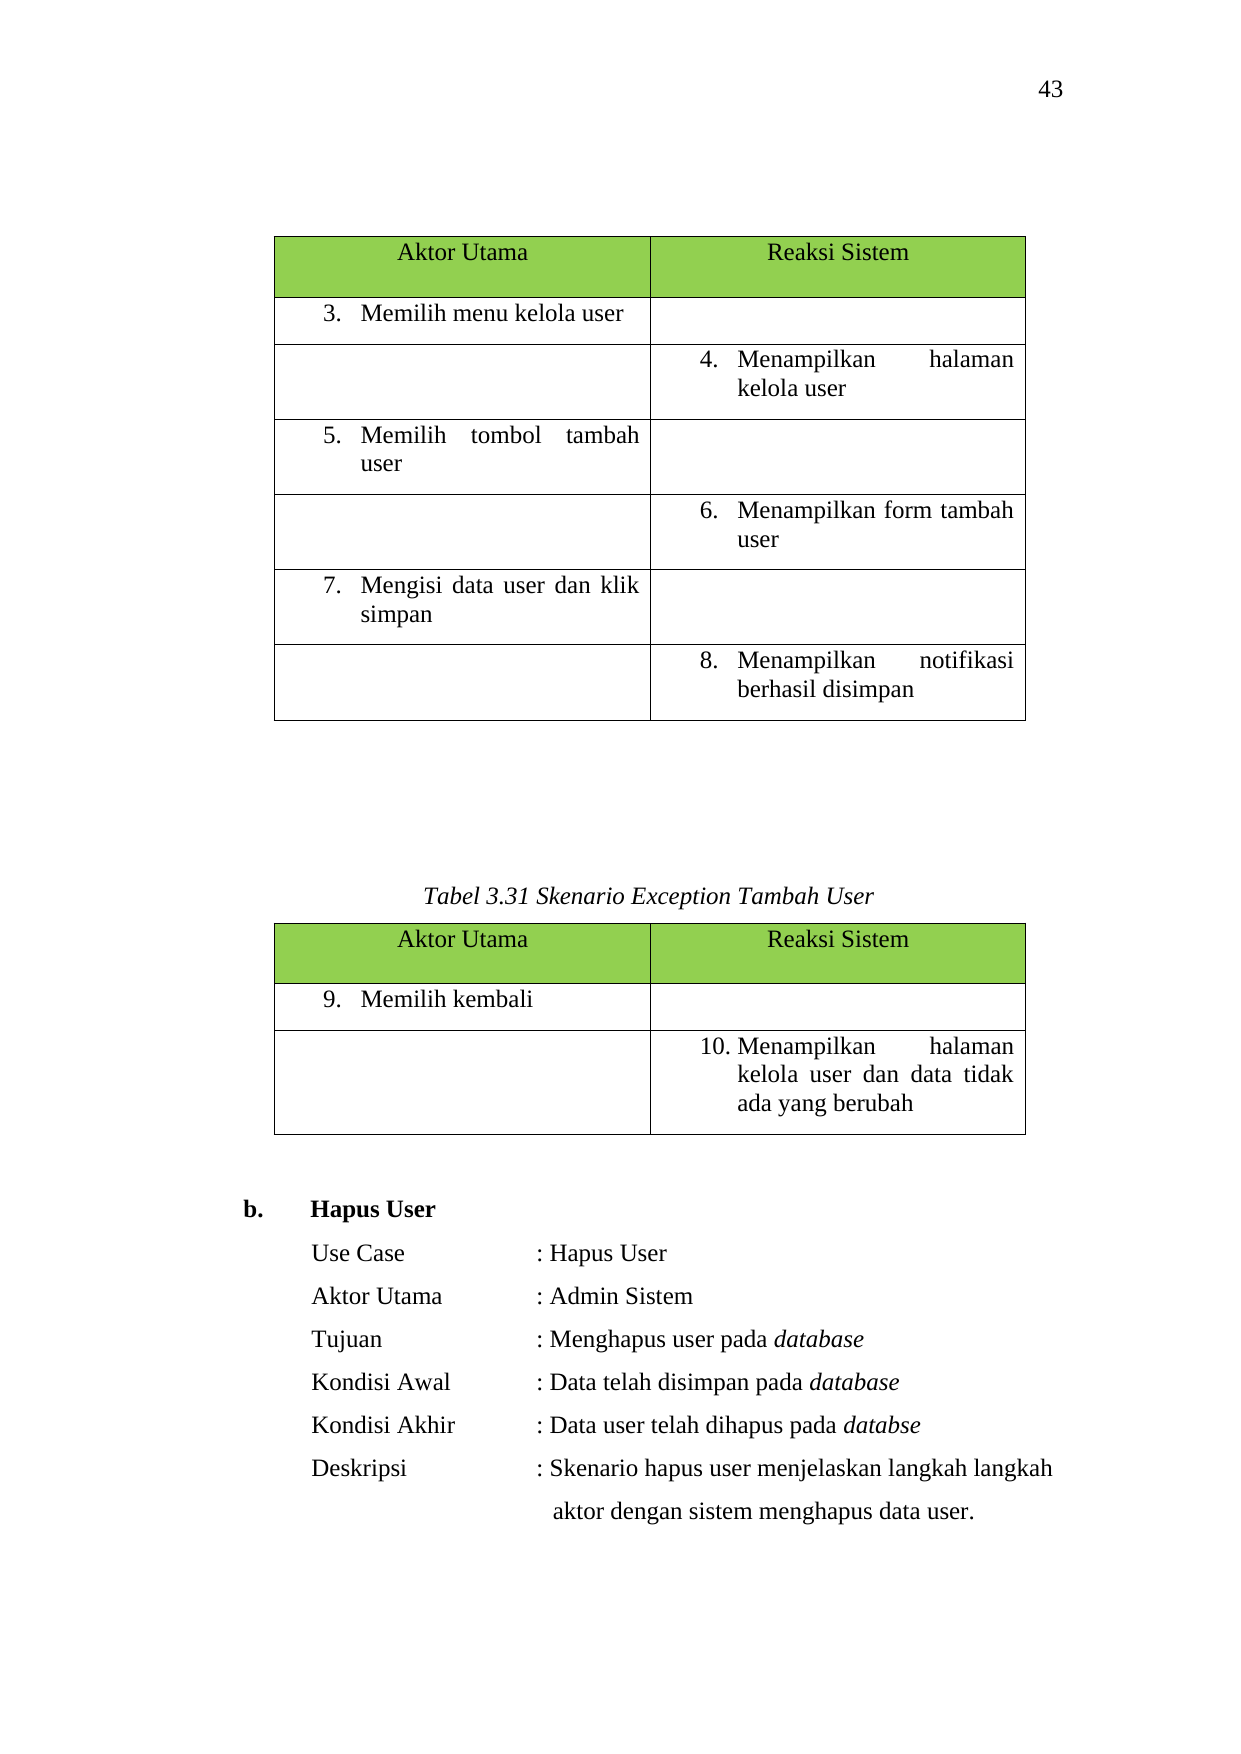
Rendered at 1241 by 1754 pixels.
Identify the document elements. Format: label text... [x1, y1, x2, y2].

table_header Aktor Utama [275, 924, 650, 983]
list Deskripsi : Skenario hapus user menjelaskan langkah langkah [311, 1453, 1063, 1482]
table_header Aktor Utama [275, 237, 650, 297]
table_cell [275, 345, 650, 419]
text Tabel 3.31 Skenario Exception Tambah User [236, 881, 1063, 910]
table_cell Mengisi data user dan klik simpan [275, 570, 650, 644]
list Hapus User [243, 1194, 1063, 1223]
table_cell [275, 1031, 650, 1134]
list Kondisi Awal : Data telah disimpan pada database [311, 1367, 1063, 1396]
table_header Reaksi Sistem [651, 924, 1025, 983]
list Kondisi Akhir : Data user telah dihapus pada databse [311, 1410, 1063, 1439]
list Aktor Utama : Admin Sistem [311, 1281, 1063, 1309]
table_cell Menampilkan halaman kelola user dan data tidak ada yang berubah [651, 1031, 1025, 1134]
list Tujuan : Menghapus user pada database [311, 1324, 1063, 1353]
list Use Case : Hapus User [311, 1238, 1063, 1266]
table_cell Memilih menu kelola user [275, 298, 650, 343]
table_cell [651, 570, 1025, 644]
table_cell Menampilkan form tambah user [651, 495, 1025, 569]
table_cell [275, 495, 650, 569]
table_cell [651, 420, 1025, 494]
table_cell [651, 298, 1025, 343]
table_cell Menampilkan halaman kelola user [651, 345, 1025, 419]
table_cell [275, 645, 650, 719]
table_header Reaksi Sistem [651, 237, 1025, 297]
list aktor dengan sistem menghapus data user. [546, 1496, 1063, 1525]
table_cell Memilih tombol tambah user [275, 420, 650, 494]
table_cell Menampilkan notifikasi berhasil disimpan [651, 645, 1025, 719]
table_cell [651, 984, 1025, 1030]
table_cell Memilih kembali [275, 984, 650, 1030]
